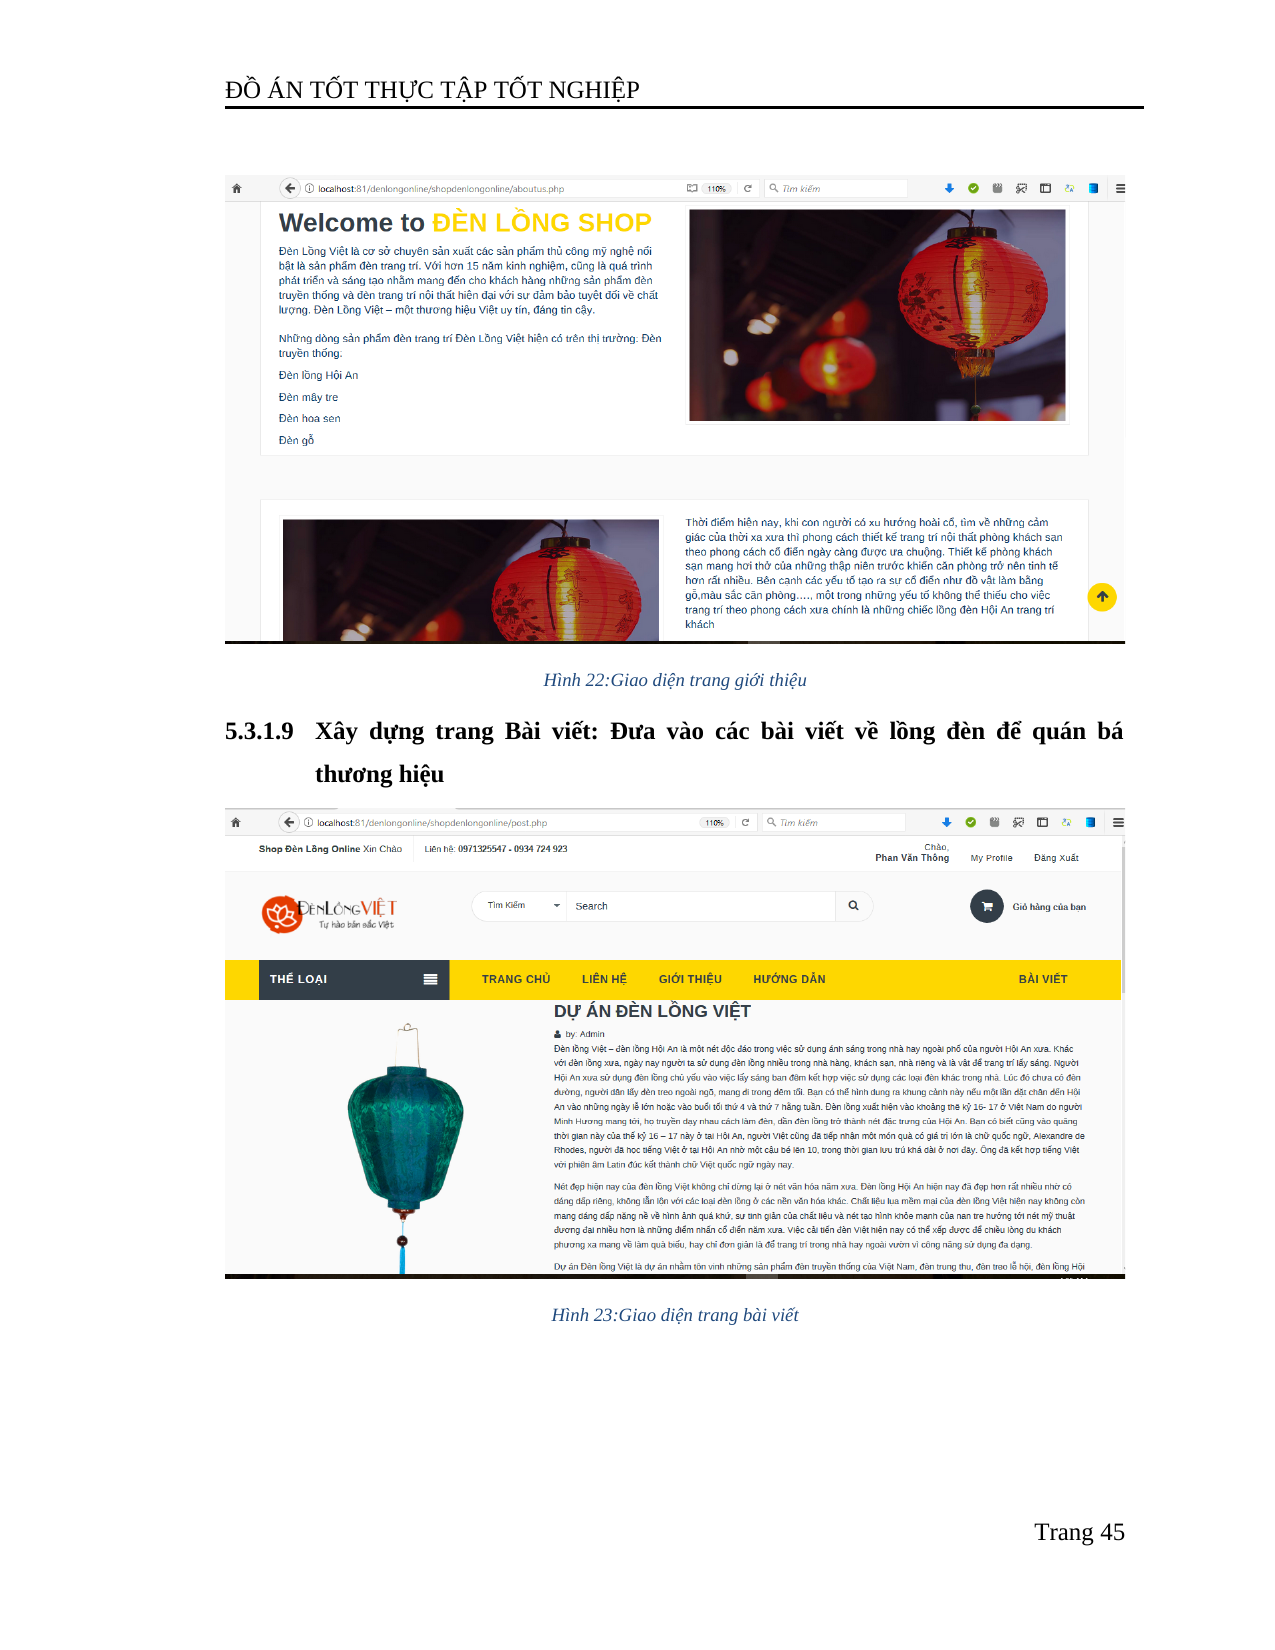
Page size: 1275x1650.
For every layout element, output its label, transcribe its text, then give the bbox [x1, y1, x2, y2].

picture [225, 175, 1125, 644]
subtitle Xây dựng trang Bài viết: Đưa vào các bài viết về lồng đèn để quán bá thương hiệu [225, 716, 1125, 788]
picture [225, 808, 1125, 1279]
